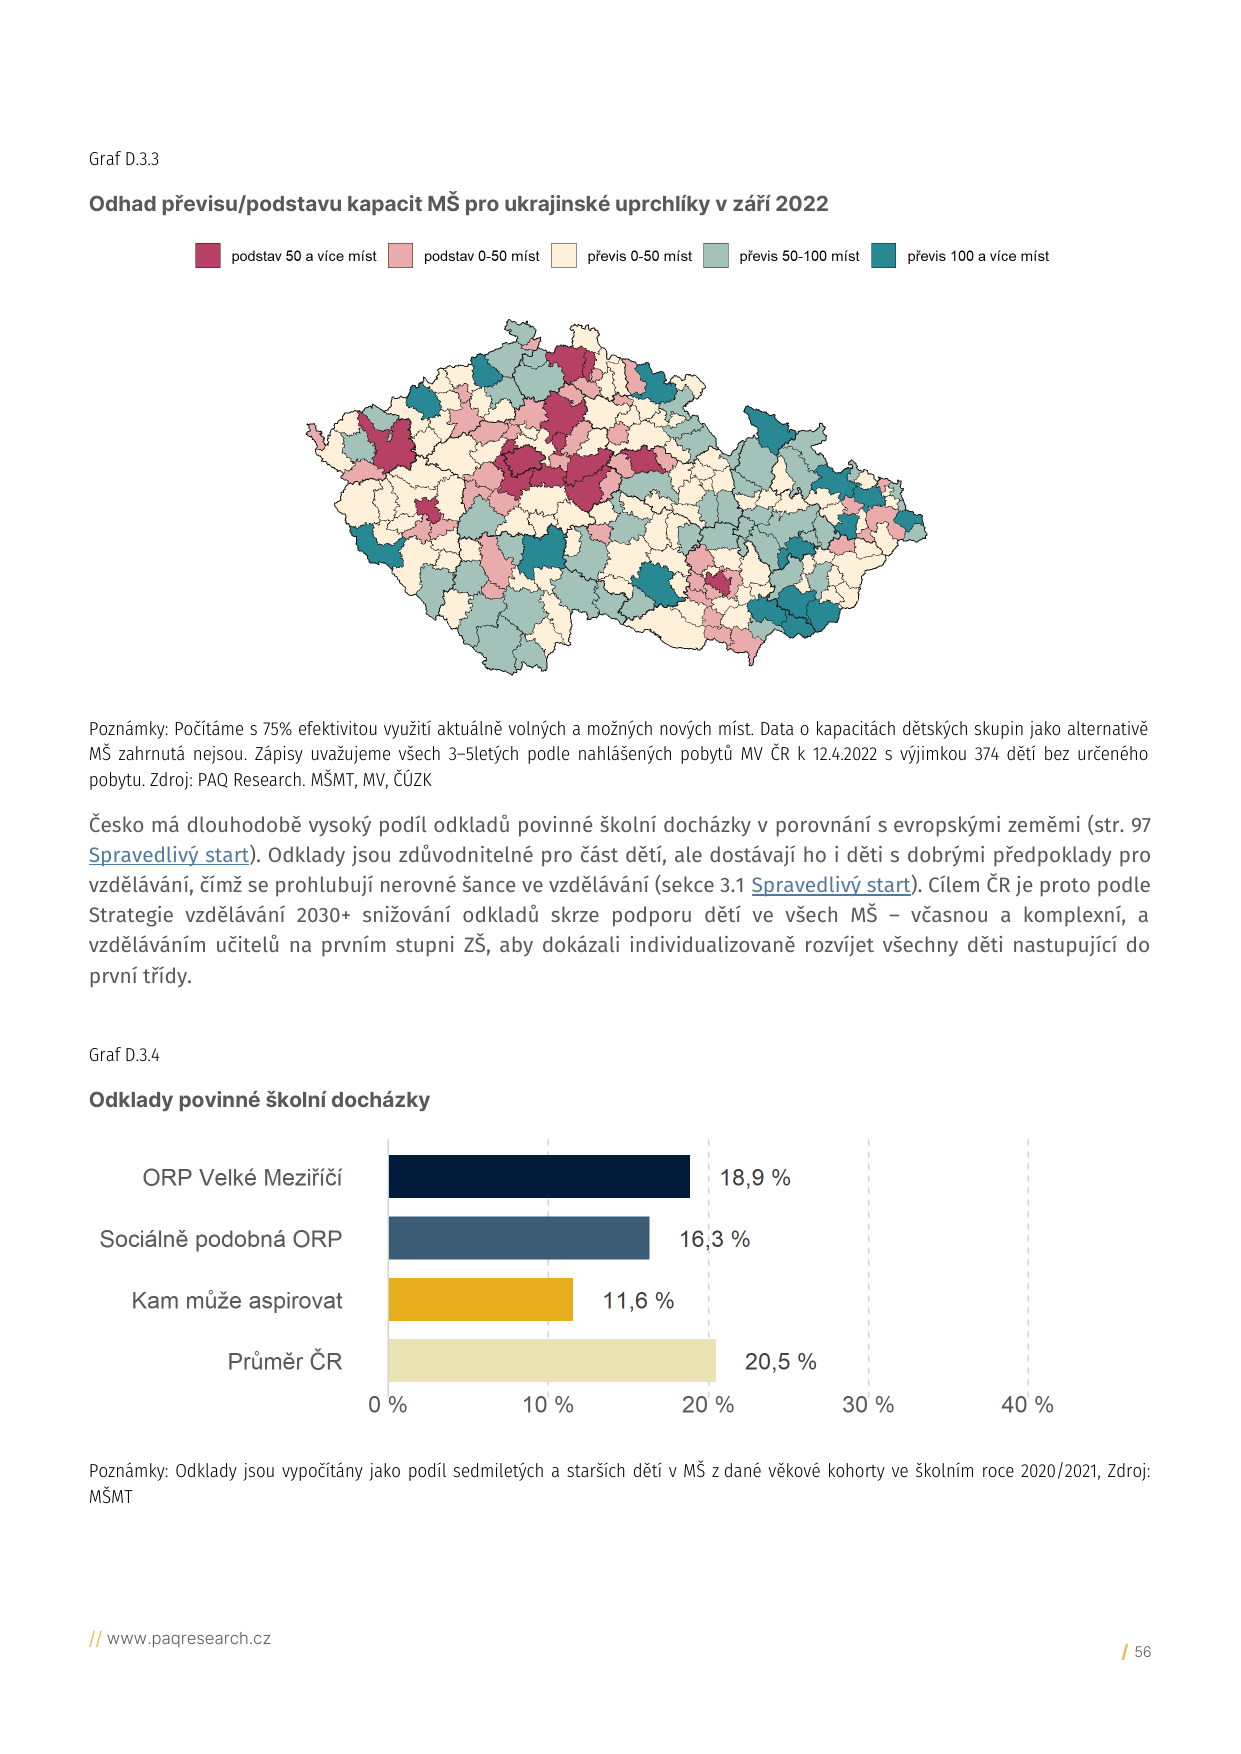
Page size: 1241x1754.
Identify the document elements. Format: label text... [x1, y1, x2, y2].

text Odklady povinné školní docházky [89, 1082, 1152, 1112]
text Poznámky: Odklady jsou vypočítány jako podíl sedmiletých a starších dětí v MŠ z dané věkové kohorty ve školním roce 2020/2021, Zdroj: MŠMT [89, 1460, 1152, 1509]
text Česko má dlouhodobě vysoký podíl odkladů povinné školní docházky v porovnání s evropskými zeměmi (str. 97 Spravedlivý start). Odklady jsou zdůvodnitelné pro část dětí, ale dostávají ho i děti s dobrými předpoklady pro vzdělávání, čímž se prohlubují nerovné šance ve vzdělávání (sekce 3.1 Spravedlivý start). Cílem ČR je proto podle Strategie vzdělávání 2030+ snižování odkladů skrze podporu dětí ve všech MŠ – včasnou a komplexní, a vzděláváním učitelů na prvním stupni ZŠ, aby dokázali individualizovaně rozvíjet všechny děti nastupující do první třídy. [89, 807, 1152, 989]
text Graf D.3.3 [89, 148, 1152, 170]
picture [88, 1112, 1139, 1444]
text Poznámky: Počítáme s 75% efektivitou využití aktuálně volných a možných nových míst. Data o kapacitách dětských skupin jako alternativě MŠ zahrnutá nejsou. Zápisy uvažujeme všech 3–5letých podle nahlášených pobytů MV ČR k 12.4.2022 s výjimkou 374 dětí bez určeného pobytu. Zdroj: PAQ Research. MŠMT, MV, ČÚZK [89, 717, 1152, 792]
picture [88, 216, 1139, 701]
text Graf D.3.4 [89, 1044, 1152, 1066]
text Odhad převisu/podstavu kapacit MŠ pro ukrajinské uprchlíky v září 2022 [89, 186, 1152, 216]
